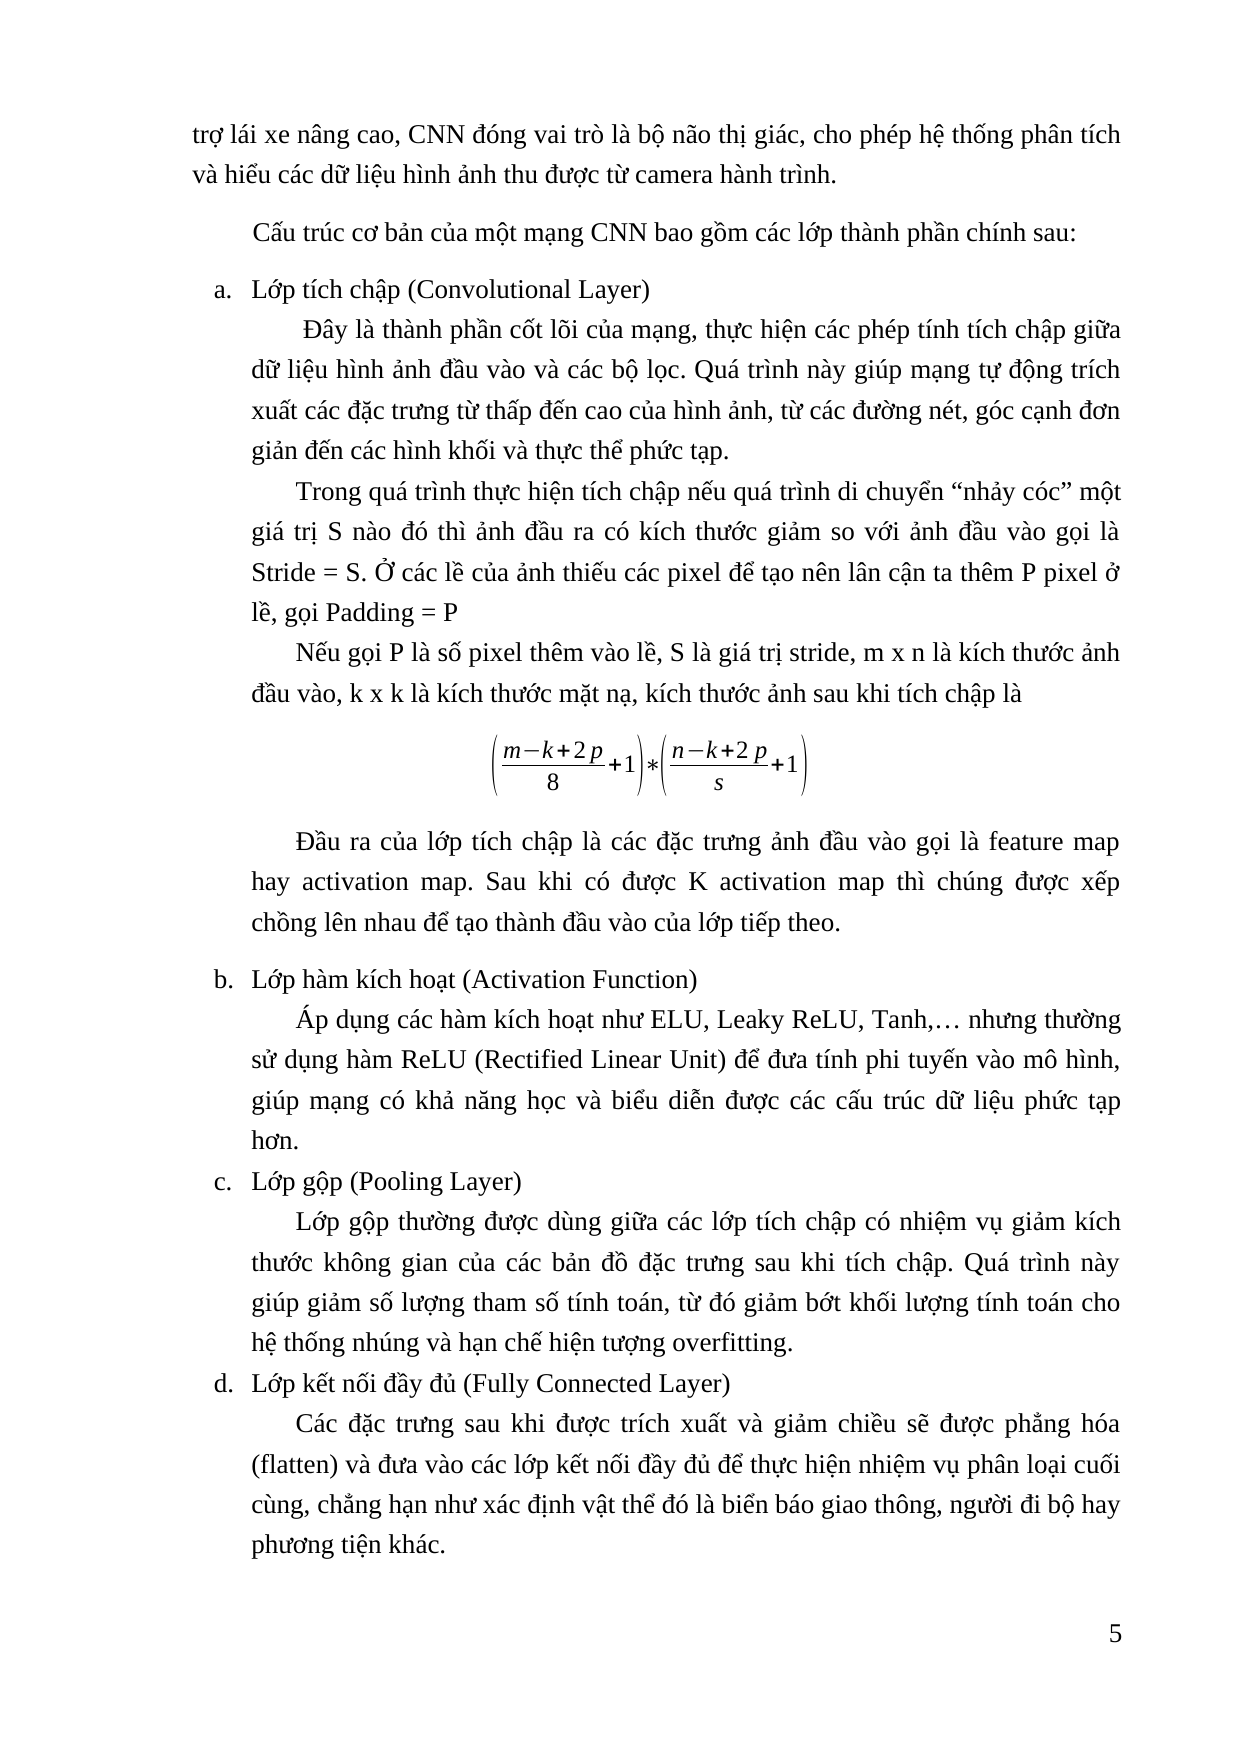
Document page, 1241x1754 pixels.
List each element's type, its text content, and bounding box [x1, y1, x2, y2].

list Đây là thành phần cốt lõi của mạng, thực hiện các phép tính tích chập giữa dữ liệu hình ảnh đầu vào và các bộ lọc. Quá trình này giúp mạng tự động trích xuất các đặc trưng từ thấp đến cao của hình ảnh, từ các đường nét, góc cạnh đơn giản đến các hình khối và thực thể phức tạp. [251, 313, 1122, 466]
list Lớp kết nối đầy đủ (Fully Connected Layer) [213, 1367, 1122, 1398]
list Áp dụng các hàm kích hoạt như ELU, Leaky ReLU, Tanh,… nhưng thường sử dụng hàm ReLU (Rectified Linear Unit) để đưa tính phi tuyến vào mô hình, giúp mạng có khả năng học và biểu diễn được các cấu trúc dữ liệu phức tạp hơn. [251, 1003, 1122, 1156]
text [192, 118, 1122, 190]
list Lớp gộp thường được dùng giữa các lớp tích chập có nhiệm vụ giảm kích thước không gian của các bản đồ đặc trưng sau khi tích chập. Quá trình này giúp giảm số lượng tham số tính toán, từ đó giảm bớt khối lượng tính toán cho hệ thống nhúng và hạn chế hiện tượng overfitting. [251, 1205, 1122, 1358]
list Nếu gọi P là số pixel thêm vào lề, S là giá trị stride, m x n là kích thước ảnh đầu vào, k x k là kích thước mặt nạ, kích thước ảnh sau khi tích chập là [251, 636, 1122, 708]
list Lớp gộp (Pooling Layer) [213, 1165, 1122, 1196]
list Lớp tích chập (Convolutional Layer) [213, 273, 1122, 304]
text Cấu trúc cơ bản của một mạng CNN bao gồm các lớp thành phần chính sau: [189, 216, 1122, 247]
list Lớp hàm kích hoạt (Activation Function) [213, 963, 1122, 994]
list Trong quá trình thực hiện tích chập nếu quá trình di chuyển “nhảy cóc” một giá trị S nào đó thì ảnh đầu ra có kích thước giảm so với ảnh đầu vào gọi là Stride = S. Ở các lề của ảnh thiếu các pixel để tạo nên lân cận ta thêm P pixel ở lề, gọi Padding = P [251, 475, 1122, 627]
text Đầu ra của lớp tích chập là các đặc trưng ảnh đầu vào gọi là feature map hay activation map. Sau khi có được K activation map thì chúng được xếp chồng lên nhau để tạo thành đầu vào của lớp tiếp theo. [251, 825, 1122, 937]
list Các đặc trưng sau khi được trích xuất và giảm chiều sẽ được phẳng hóa (flatten) và đưa vào các lớp kết nối đầy đủ để thực hiện nhiệm vụ phân loại cuối cùng, chẳng hạn như xác định vật thể đó là biển báo giao thông, người đi bộ hay phương tiện khác. [251, 1407, 1122, 1560]
